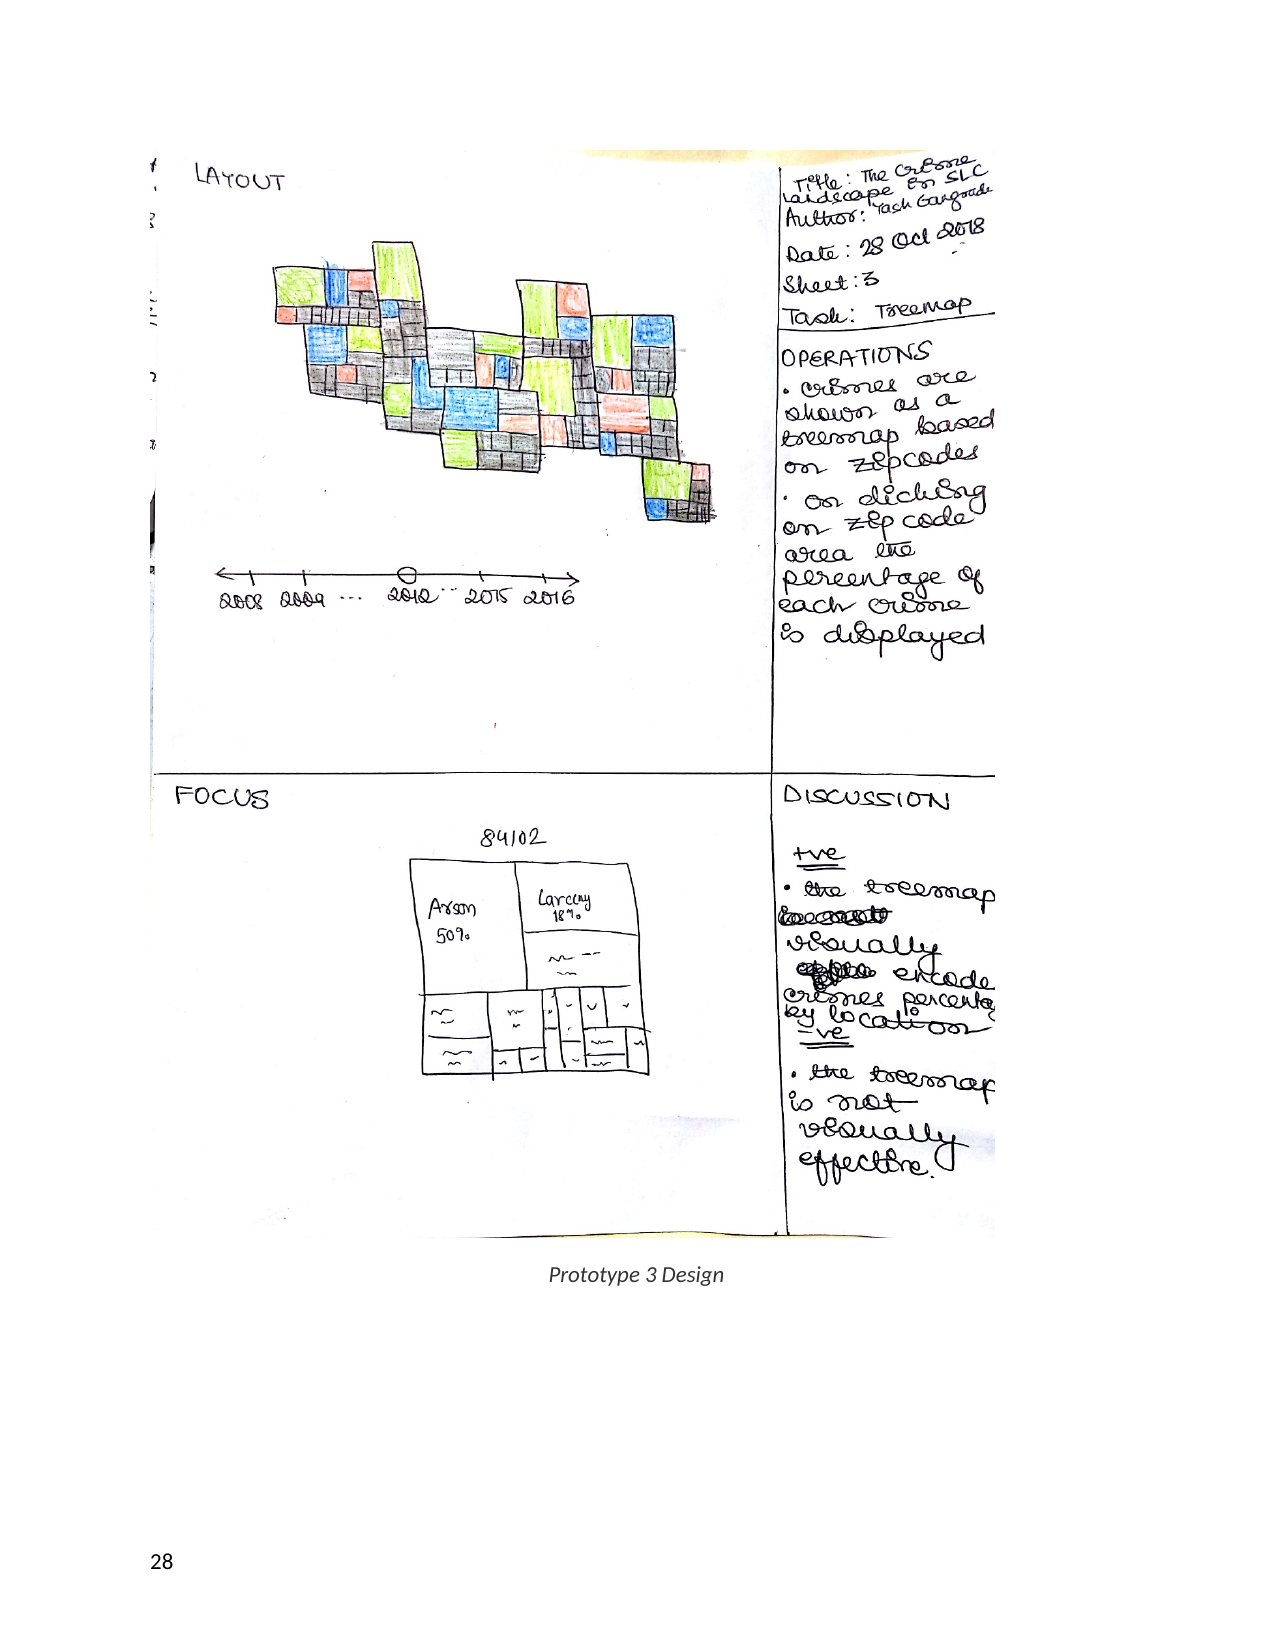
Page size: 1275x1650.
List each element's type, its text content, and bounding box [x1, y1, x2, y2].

picture [150, 150, 995, 1238]
text Prototype 3 Design [150, 1260, 1125, 1288]
